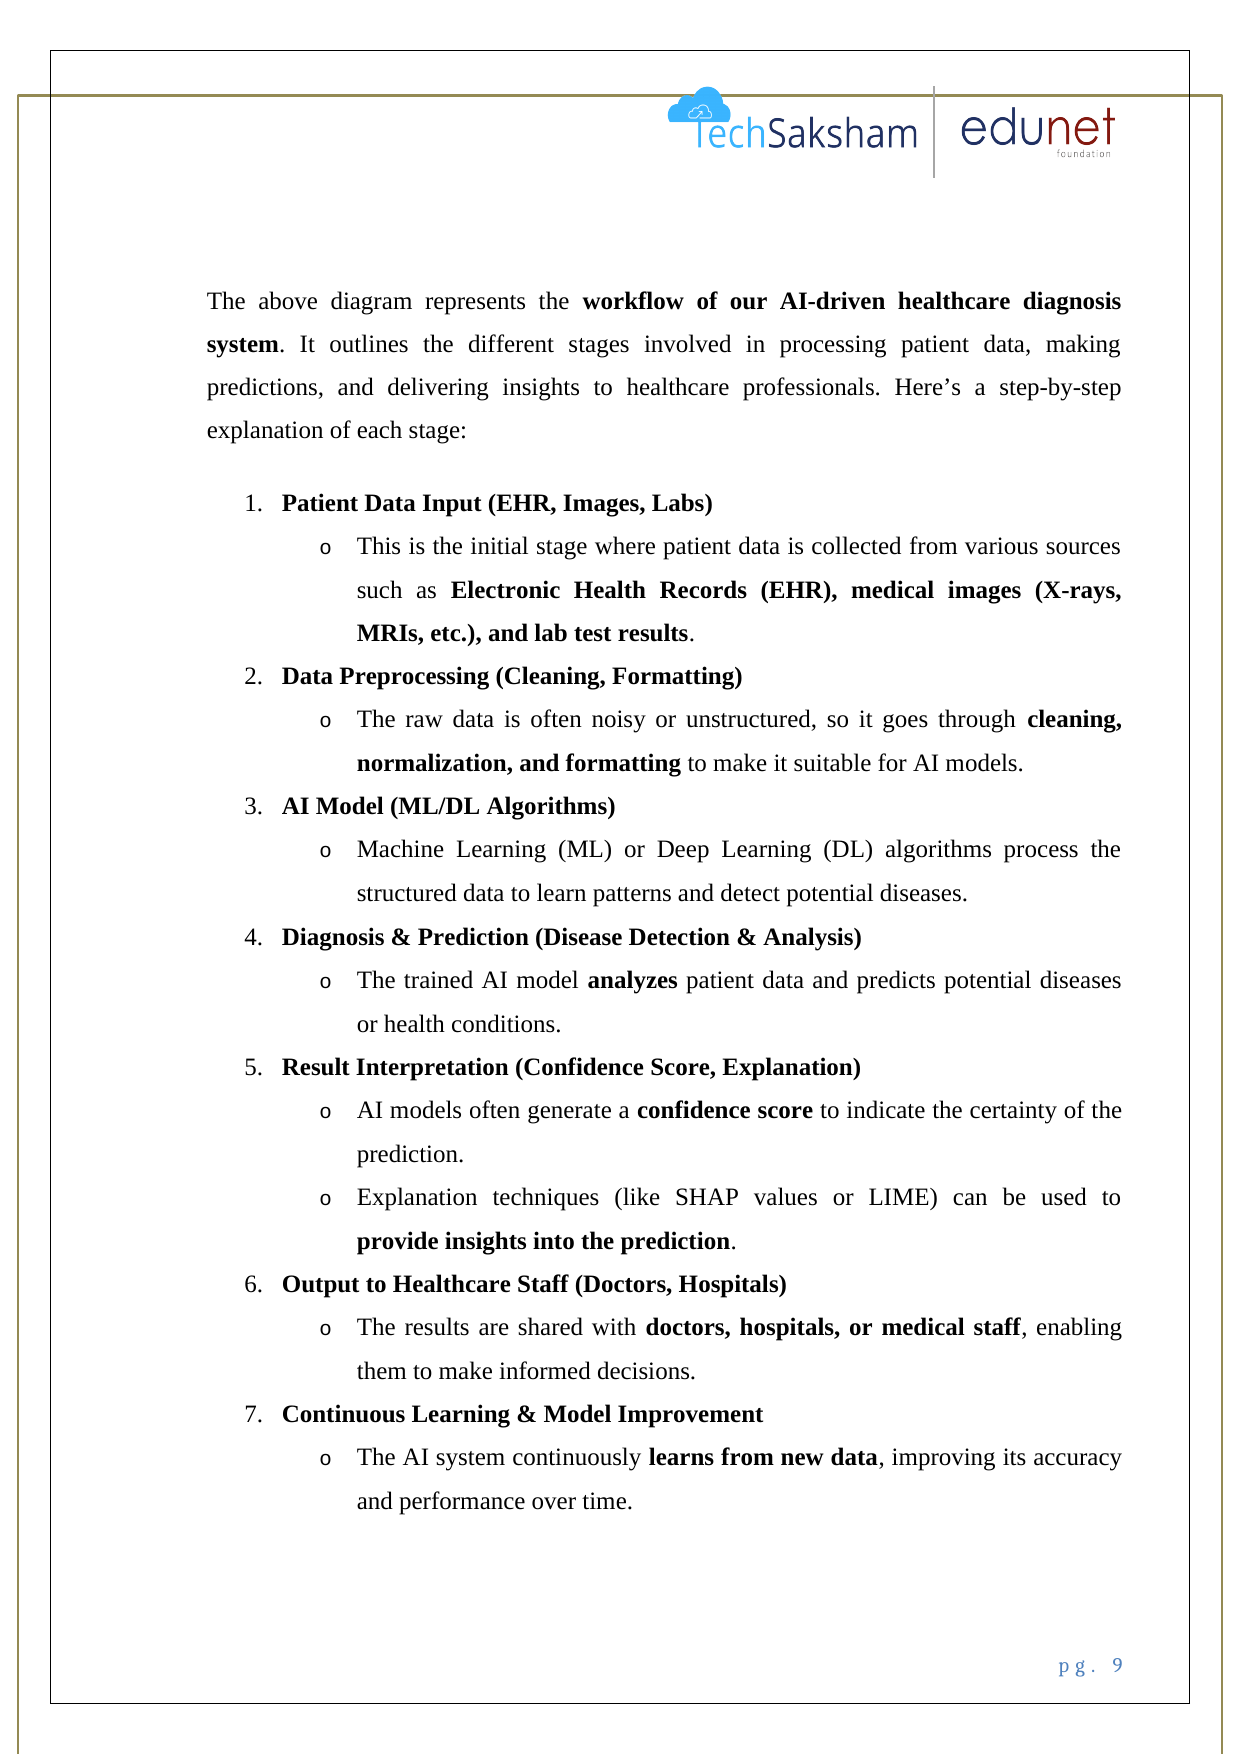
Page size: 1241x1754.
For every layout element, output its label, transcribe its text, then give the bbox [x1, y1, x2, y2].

list AI models often generate a confidence score to indicate the certainty of the prediction. [319, 1095, 1122, 1168]
list The AI system continuously learns from new data, improving its accuracy and performance over time. [319, 1442, 1122, 1515]
picture [662, 79, 923, 154]
list Diagnosis & Prediction (Disease Detection & Analysis) [244, 922, 1122, 950]
list The raw data is often noisy or unstructured, so it goes through cleaning, normalization, and formatting to make it suitable for AI models. [319, 704, 1122, 777]
list The results are shared with doctors, hospitals, or medical staff, enabling them to make informed decisions. [319, 1312, 1122, 1385]
list Patient Data Input (EHR, Images, Labs) [244, 488, 1122, 517]
list Continuous Learning & Model Improvement [244, 1399, 1122, 1428]
list Result Interpretation (Confidence Score, Explanation) [244, 1052, 1122, 1081]
list AI Model (ML/DL Algorithms) [244, 791, 1122, 820]
list Data Preprocessing (Cleaning, Formatting) [244, 661, 1122, 690]
list Output to Healthcare Staff (Doctors, Hospitals) [244, 1269, 1122, 1298]
text The above diagram represents the workflow of our AI-driven healthcare diagnosis system. It outlines the different stages involved in processing patient data, making predictions, and delivering insights to healthcare professionals. Here’s a step-by-step explanation of each stage: [207, 286, 1122, 444]
list This is the initial stage where patient data is collected from various sources such as Electronic Health Records (EHR), medical images (X-rays, MRIs, etc.), and lab test results. [319, 531, 1122, 647]
list The trained AI model analyzes patient data and predicts potential diseases or health conditions. [319, 965, 1122, 1037]
list Machine Learning (ML) or Deep Learning (DL) algorithms process the structured data to learn patterns and detect potential diseases. [319, 834, 1122, 907]
list Explanation techniques (like SHAP values or LIME) can be used to provide insights into the prediction. [319, 1182, 1122, 1255]
picture [955, 100, 1122, 164]
